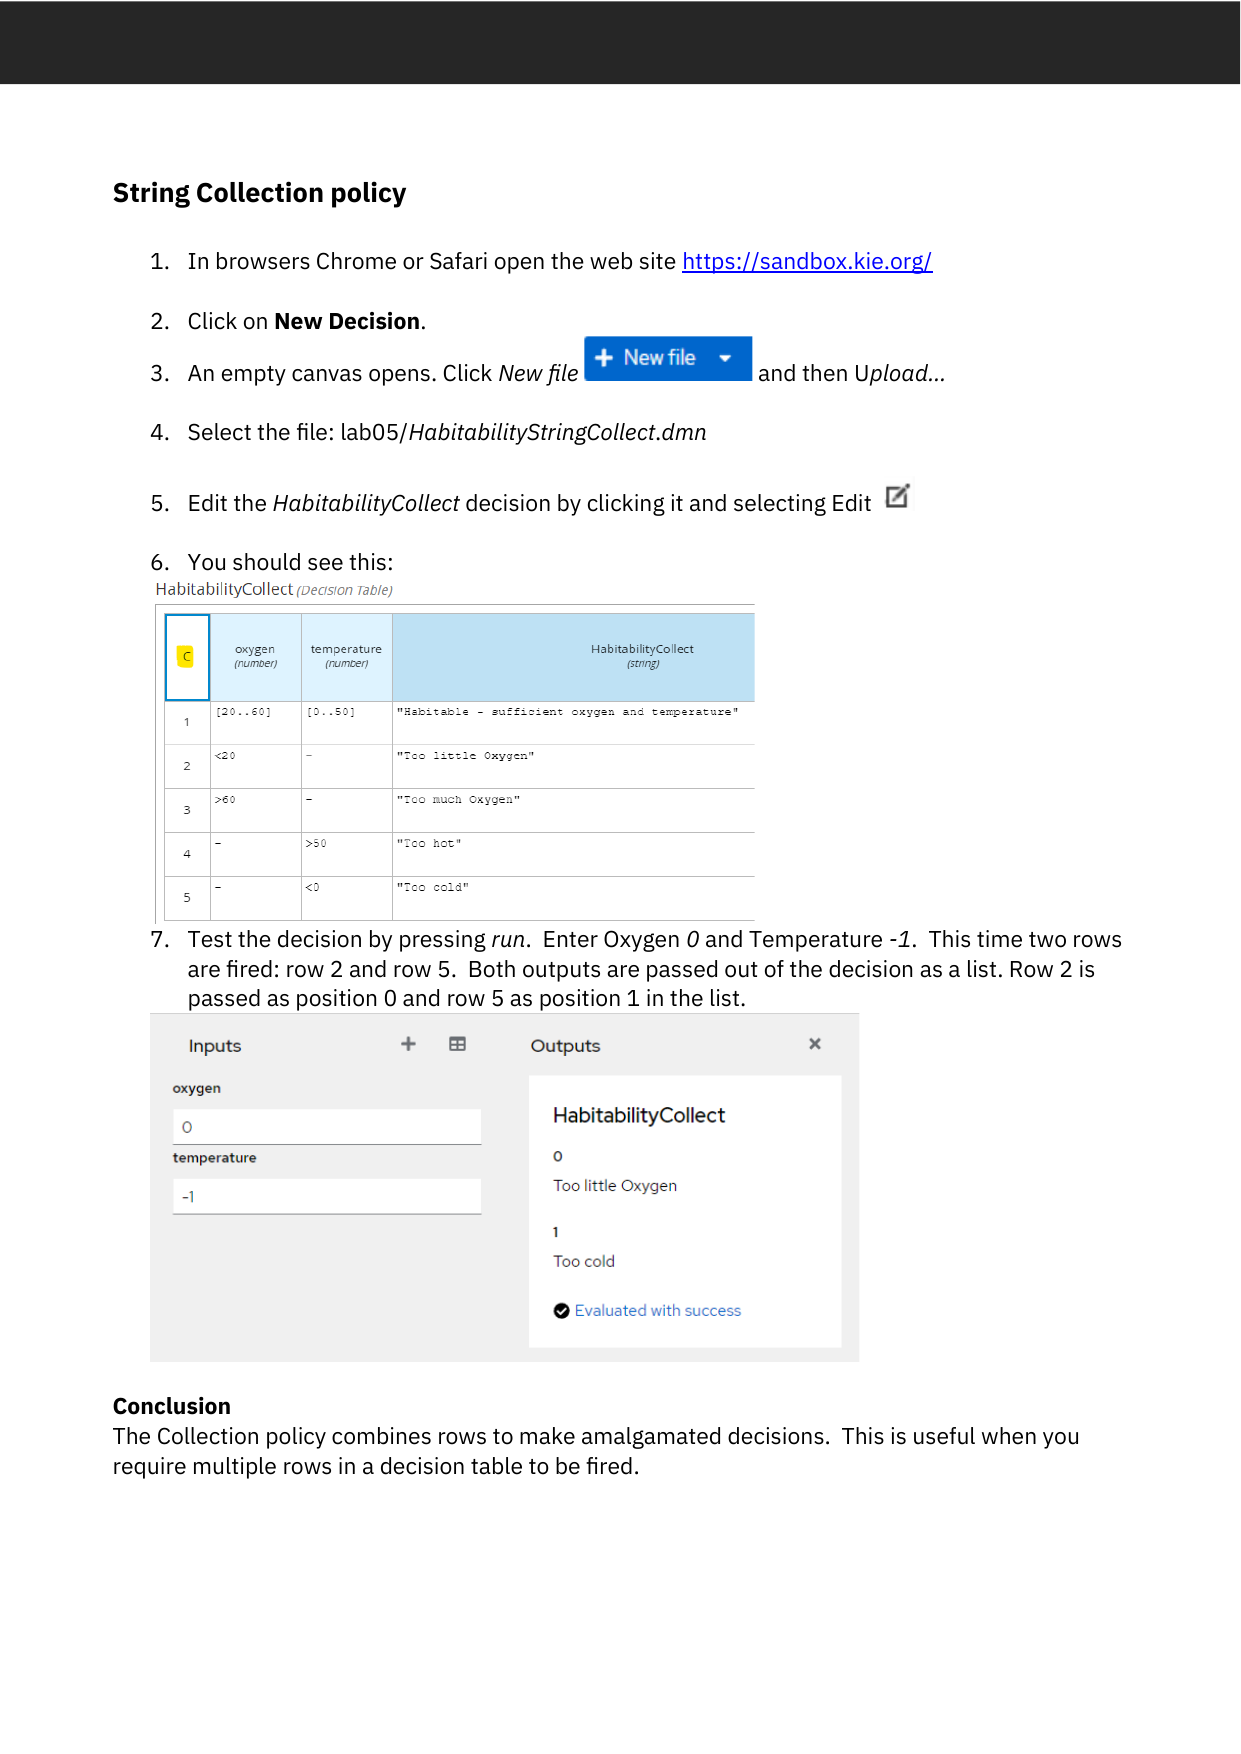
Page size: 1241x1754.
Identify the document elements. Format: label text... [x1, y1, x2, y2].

picture [583, 335, 753, 381]
text Conclusion [112, 1391, 1128, 1421]
list An empty canvas opens. Click New file and then Upload… [150, 336, 1128, 387]
list Click on New Decision. [150, 306, 1128, 336]
list You should see this: [150, 547, 1128, 577]
list Test the decision by pressing run. Enter Oxygen 0 and Temperature -1. This time two rows are fired: row 2 and row 5. Both outputs are passed out of the decision as a list. Row 2 is passed as position 0 and row 5 as position 1 in the list. [150, 924, 1128, 1013]
text The Collection policy combines rows to make amalgamated decisions. This is useful when you require multiple rows in a decision table to be fired. [112, 1421, 1128, 1480]
picture [150, 576, 755, 924]
picture [877, 476, 915, 511]
list Select the file: lab05/HabitabilityStringCollect.dmn [150, 417, 1128, 447]
list In browsers Chrome or Safari open the web site https://sandbox.kie.org/ [150, 246, 1128, 306]
subtitle String Collection policy [112, 175, 1128, 210]
picture [150, 1013, 860, 1362]
list Edit the HabitabilityCollect decision by clicking it and selecting Edit [150, 477, 1128, 517]
